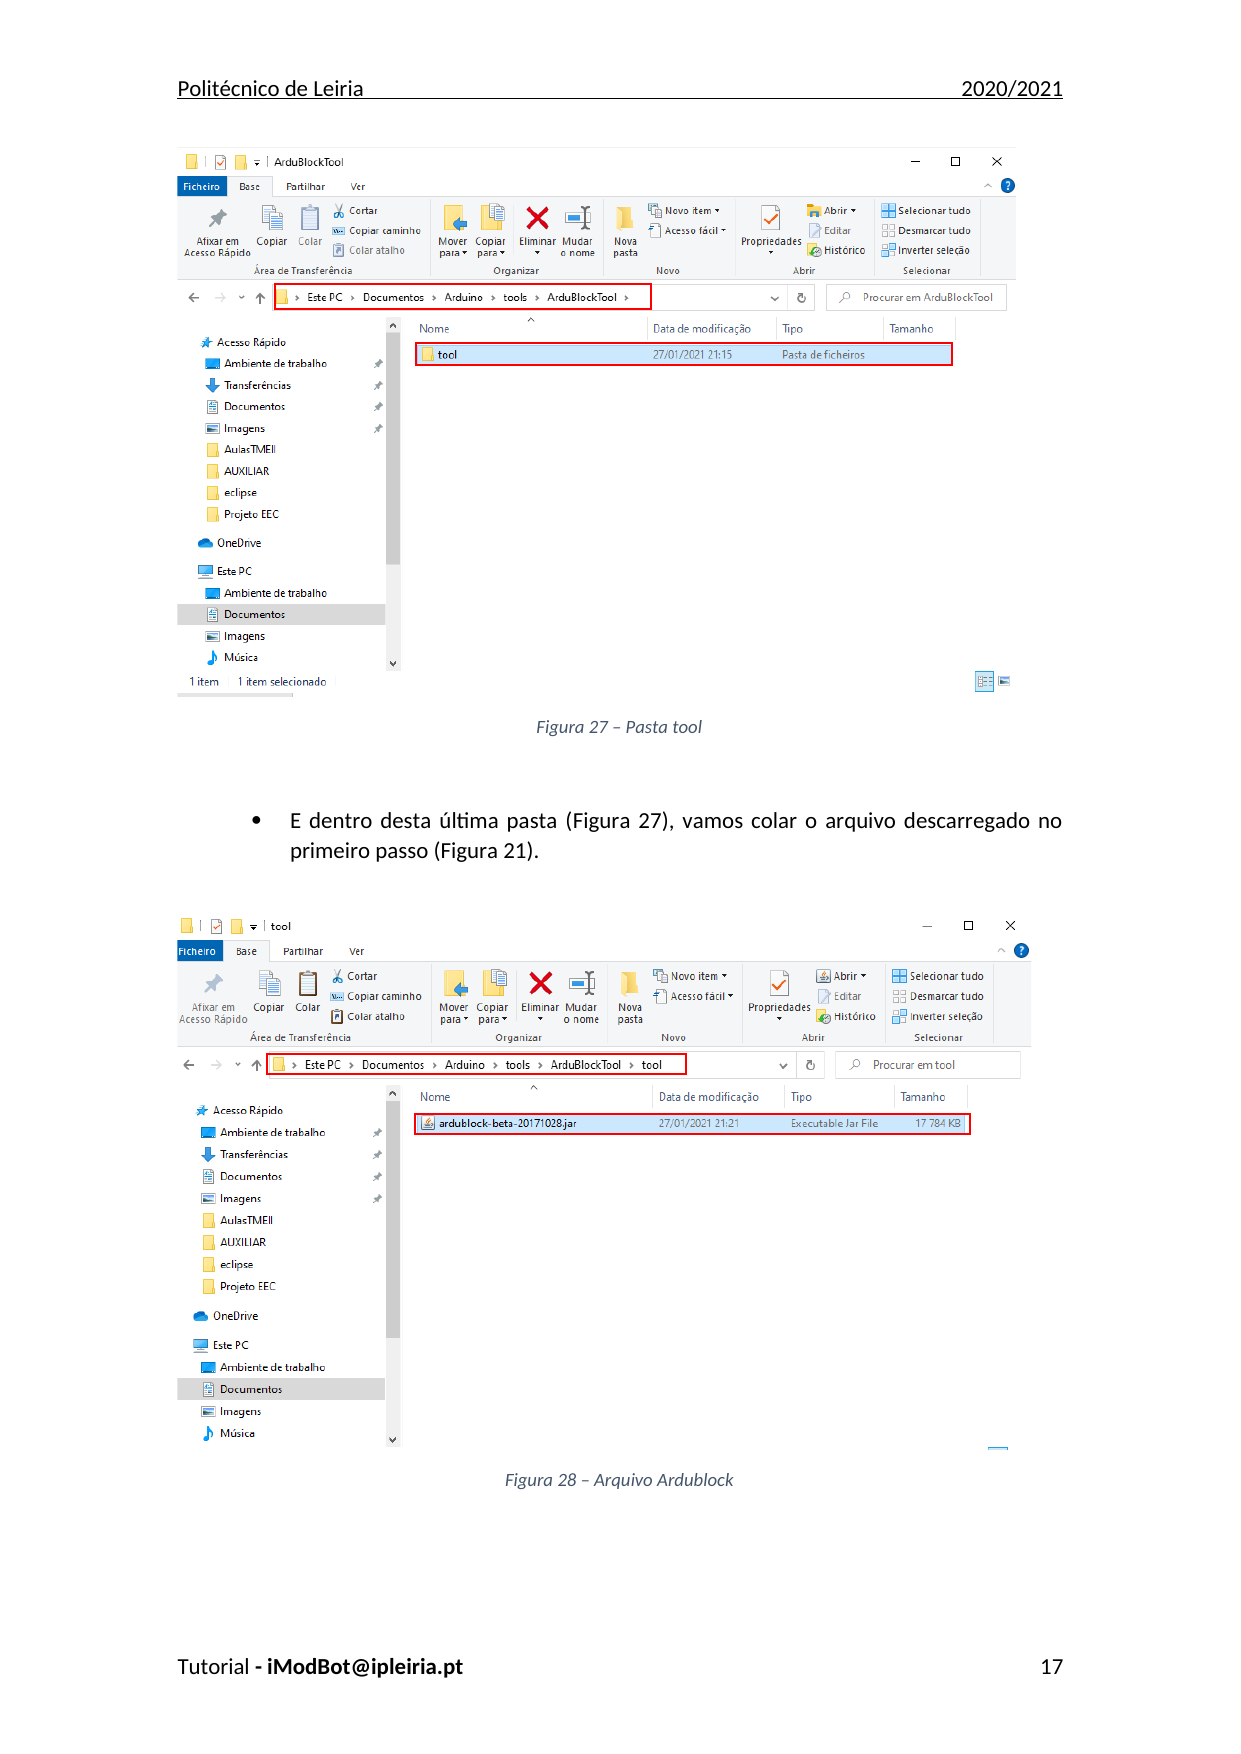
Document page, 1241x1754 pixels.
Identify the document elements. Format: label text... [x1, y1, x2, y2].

list E dentro desta última pasta (Figura 27), vamos colar o arquivo descarregado no primeiro passo (Figura 21). [252, 806, 1063, 864]
picture [177, 913, 1032, 1450]
picture [177, 147, 1016, 697]
